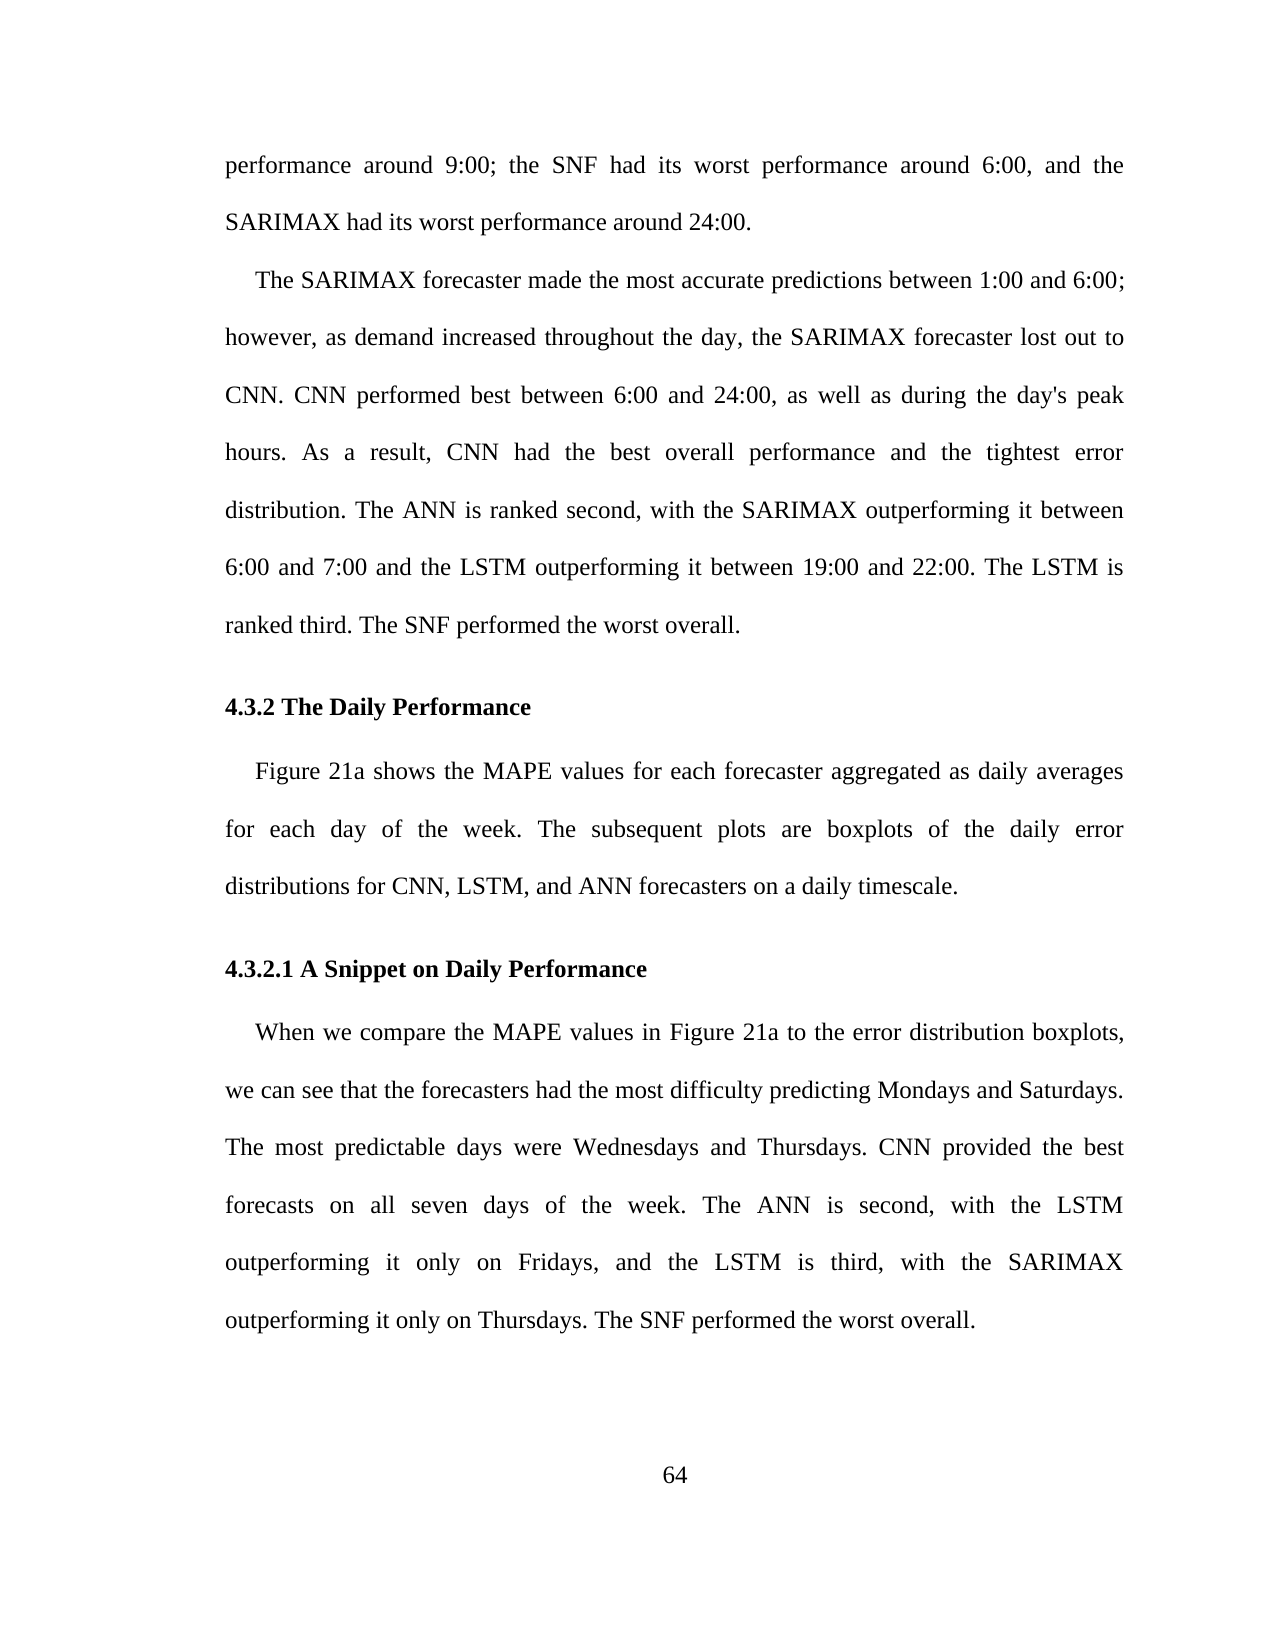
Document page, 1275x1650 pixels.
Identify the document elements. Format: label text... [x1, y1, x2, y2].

text When we compare the MAPE values in Figure 21a to the error distribution boxplots, we can see that the forecasters had the most difficulty predicting Mondays and Saturdays. The most predictable days were Wednesdays and Thursdays. CNN provided the best forecasts on all seven days of the week. The ANN is second, with the LSTM outperforming it only on Fridays, and the LSTM is third, with the SARIMAX outperforming it only on Thursdays. The SNF performed the worst overall. [225, 1017, 1125, 1334]
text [225, 150, 1125, 236]
subtitle 4.3.2.1 A Snippet on Daily Performance [225, 954, 1125, 982]
text The SARIMAX forecaster made the most accurate predictions between 1:00 and 6:00; however, as demand increased throughout the day, the SARIMAX forecaster lost out to CNN. CNN performed best between 6:00 and 24:00, as well as during the day's peak hours. As a result, CNN had the best overall performance and the tightest error distribution. The ANN is ranked second, with the SARIMAX outperforming it between 6:00 and 7:00 and the LSTM outperforming it between 19:00 and 22:00. The LSTM is ranked third. The SNF performed the worst overall. [225, 265, 1125, 639]
text Figure 21a shows the MAPE values for each forecaster aggregated as daily averages for each day of the week. The subsequent plots are boxplots of the daily error distributions for CNN, LSTM, and ANN forecasters on a daily timescale. [225, 756, 1125, 900]
subtitle 4.3.2 The Daily Performance [225, 692, 1125, 721]
